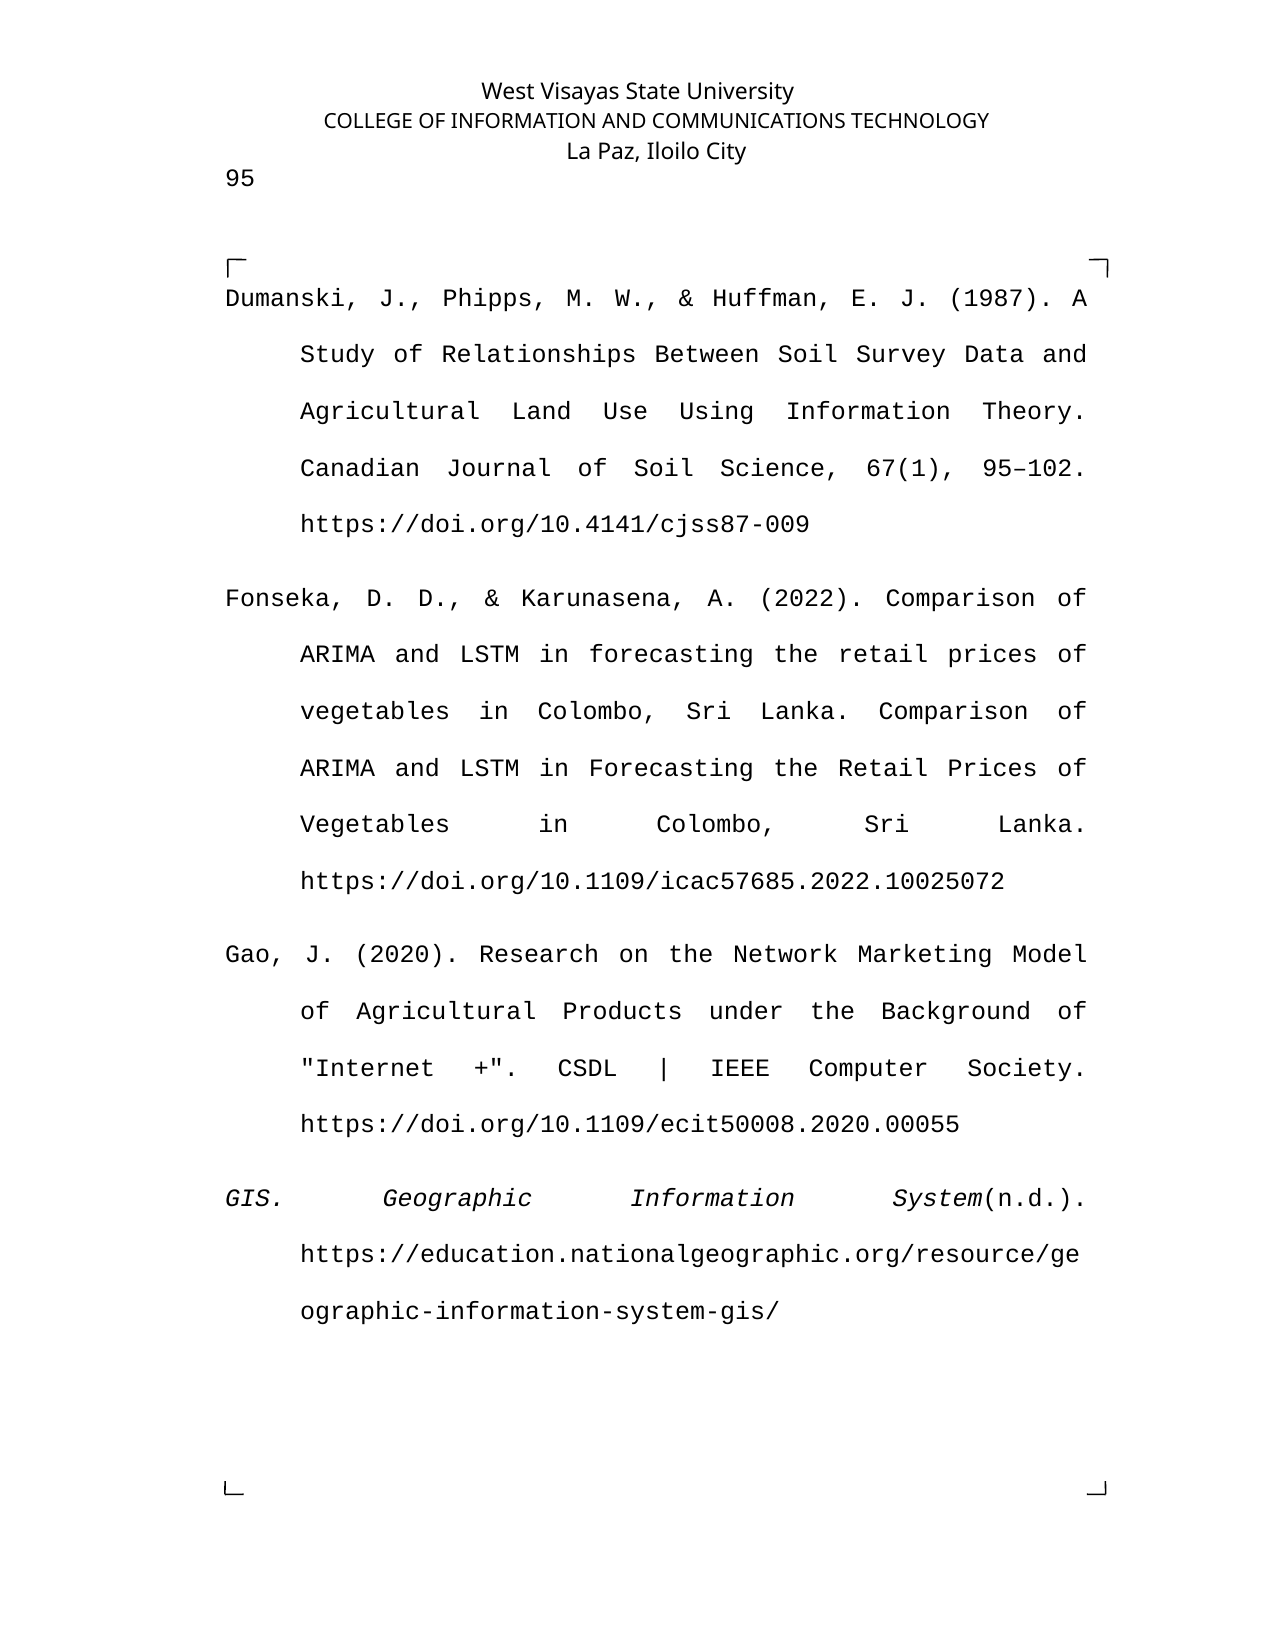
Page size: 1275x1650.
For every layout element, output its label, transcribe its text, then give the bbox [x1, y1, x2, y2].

text Dumanski, J., Phipps, M. W., & Huffman, E. J. (1987). A Study of Relationships Between Soil Survey Data and Agricultural Land Use Using Information Theory. Canadian Journal of Soil Science, 67(1), 95–102. https://doi.org/10.4141/cjss87-009 [225, 285, 1087, 540]
text Fonseka, D. D., & Karunasena, A. (2022). Comparison of ARIMA and LSTM in forecasting the retail prices of vegetables in Colombo, Sri Lanka. Comparison of ARIMA and LSTM in Forecasting the Retail Prices of Vegetables in Colombo, Sri Lanka. https://doi.org/10.1109/icac57685.2022.10025072 [225, 585, 1087, 897]
text GIS. Geographic Information System(n.d.). https://education.nationalgeographic.org/resource/geographic-information-system-gis/ [225, 1185, 1087, 1327]
text Gao, J. (2020). Research on the Network Marketing Model of Agricultural Products under the Background of "Internet +". CSDL | IEEE Computer Society. https://doi.org/10.1109/ecit50008.2020.00055 [225, 942, 1087, 1140]
